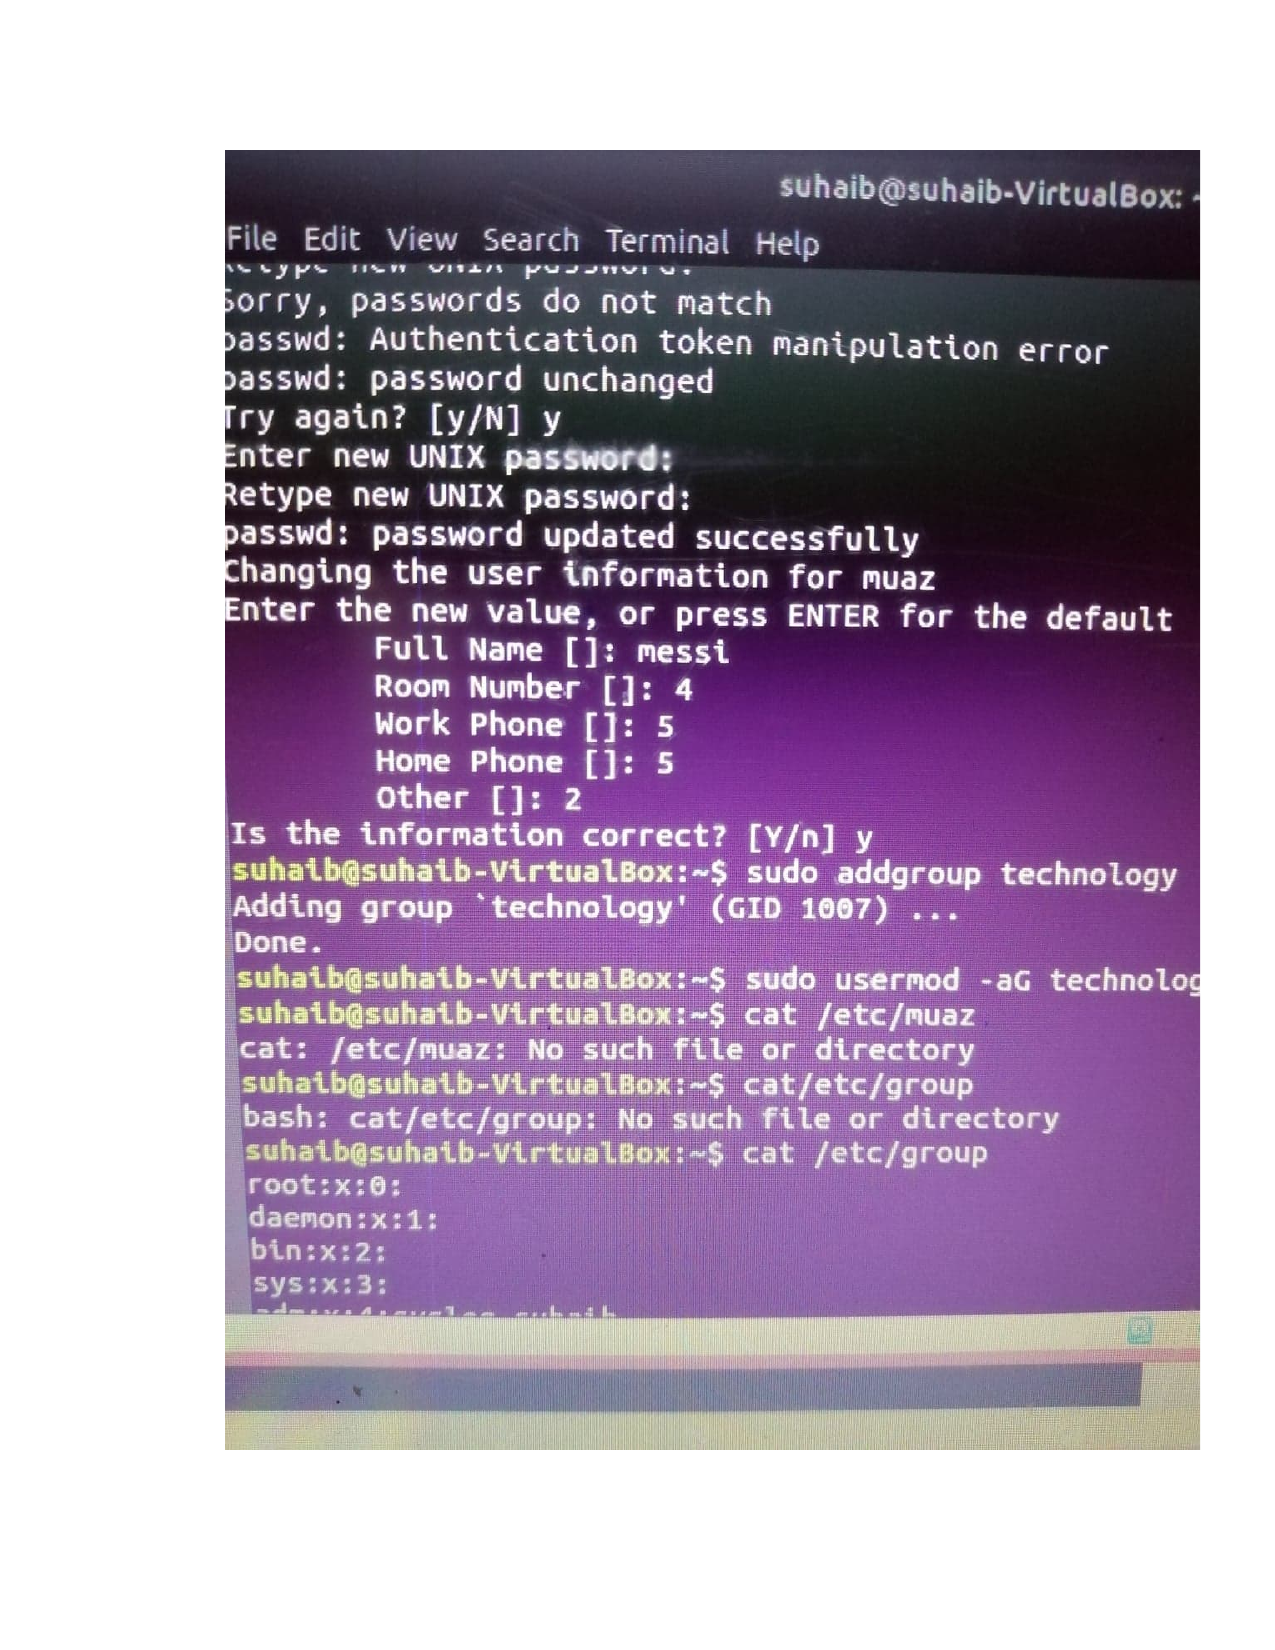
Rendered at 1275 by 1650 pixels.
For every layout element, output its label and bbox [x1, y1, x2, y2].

picture [225, 150, 1200, 1450]
